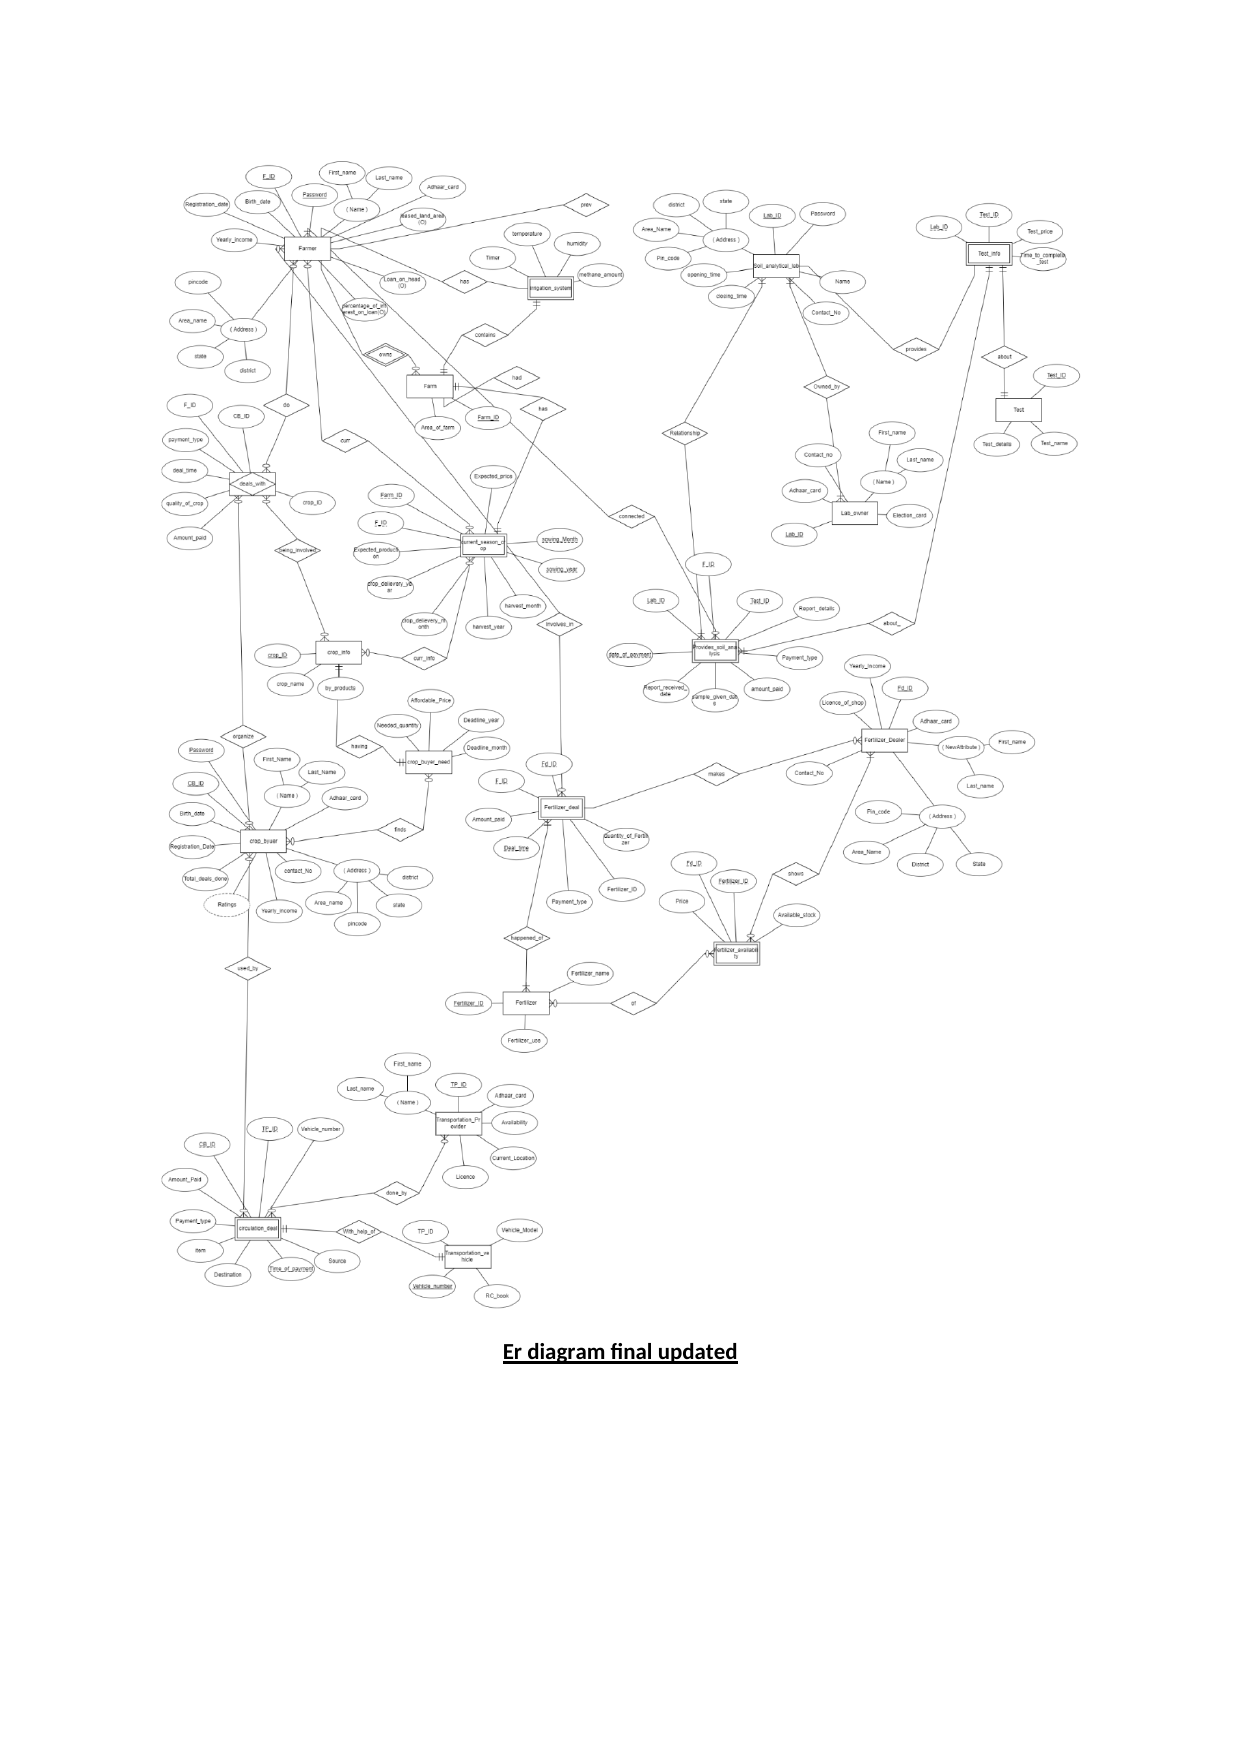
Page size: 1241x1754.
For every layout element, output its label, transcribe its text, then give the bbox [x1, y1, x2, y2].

text Er diagram final updated [150, 1337, 1090, 1365]
picture [150, 150, 1091, 1319]
